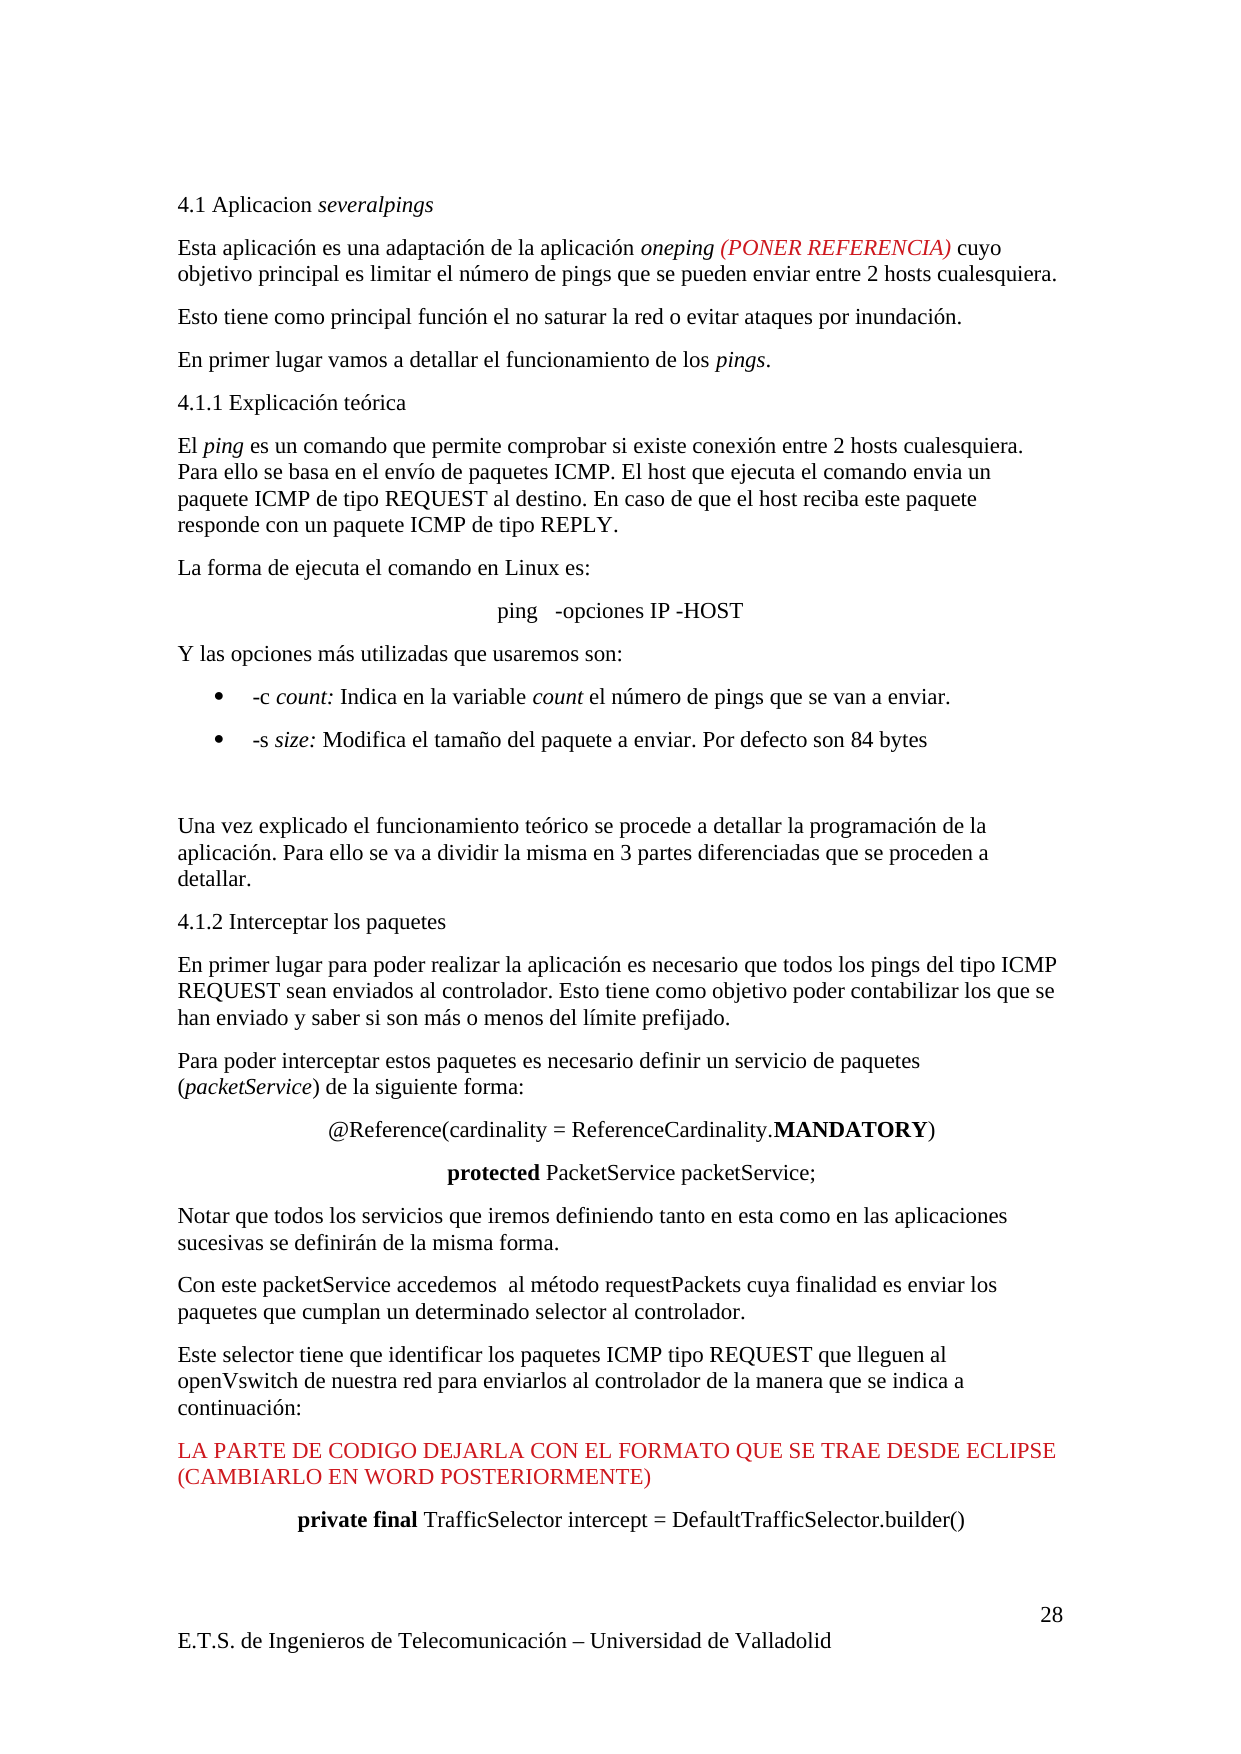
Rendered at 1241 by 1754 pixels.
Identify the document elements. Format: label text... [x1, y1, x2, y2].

text Con este packetService accedemos al método requestPackets cuya finalidad es enviar los paquetes que cumplan un determinado selector al controlador. [177, 1272, 1063, 1324]
text protected PacketService packetService; [177, 1159, 1063, 1186]
list -c count: Indica en la variable count el número de pings que se van a enviar. [215, 683, 1063, 709]
text Y las opciones más utilizadas que usaremos son: [177, 640, 1063, 667]
text 4.1.1 Explicación teórica [177, 389, 1063, 415]
text Para poder interceptar estos paquetes es necesario definir un servicio de paquetes (packetService) de la siguiente forma: [177, 1047, 1063, 1099]
list -s size: Modifica el tamaño del paquete a enviar. Por defecto son 84 bytes [215, 726, 1063, 753]
text Este selector tiene que identificar los paquetes ICMP tipo REQUEST que lleguen al openVswitch de nuestra red para enviarlos al controlador de la manera que se indica a continuación: [177, 1341, 1063, 1420]
text ping -opciones IP -HOST [177, 597, 1063, 623]
text 4.1 Aplicacion severalpings [177, 191, 1063, 217]
text El ping es un comando que permite comprobar si existe conexión entre 2 hosts cualesquiera. Para ello se basa en el envío de paquetes ICMP. El host que ejecuta el comando envia un paquete ICMP de tipo REQUEST al destino. En caso de que el host reciba este paquete responde con un paquete ICMP de tipo REPLY. [177, 432, 1063, 537]
text 4.1.2 Interceptar los paquetes [177, 908, 1063, 934]
text Esto tiene como principal función el no saturar la red o evitar ataques por inundación. [177, 303, 1063, 329]
text Esta aplicación es una adaptación de la aplicación oneping (PONER REFERENCIA) cuyo objetivo principal es limitar el número de pings que se pueden enviar entre 2 hosts cualesquiera. [177, 234, 1063, 286]
text En primer lugar para poder realizar la aplicación es necesario que todos los pings del tipo ICMP REQUEST sean enviados al controlador. Esto tiene como objetivo poder contabilizar los que se han enviado y saber si son más o menos del límite prefijado. [177, 951, 1063, 1030]
text La forma de ejecuta el comando en Linux es: [177, 554, 1063, 581]
text @Reference(cardinality = ReferenceCardinality.MANDATORY) [177, 1116, 1063, 1142]
text LA PARTE DE CODIGO DEJARLA CON EL FORMATO QUE SE TRAE DESDE ECLIPSE (CAMBIARLO EN WORD POSTERIORMENTE) [177, 1437, 1063, 1489]
text Una vez explicado el funcionamiento teórico se procede a detallar la programación de la aplicación. Para ello se va a dividir la misma en 3 partes diferenciadas que se proceden a detallar. [177, 812, 1063, 891]
text Notar que todos los servicios que iremos definiendo tanto en esta como en las aplicaciones sucesivas se definirán de la misma forma. [177, 1202, 1063, 1255]
text private final TrafficSelector intercept = DefaultTrafficSelector.builder() [177, 1506, 1063, 1532]
text En primer lugar vamos a detallar el funcionamiento de los pings. [177, 346, 1063, 372]
